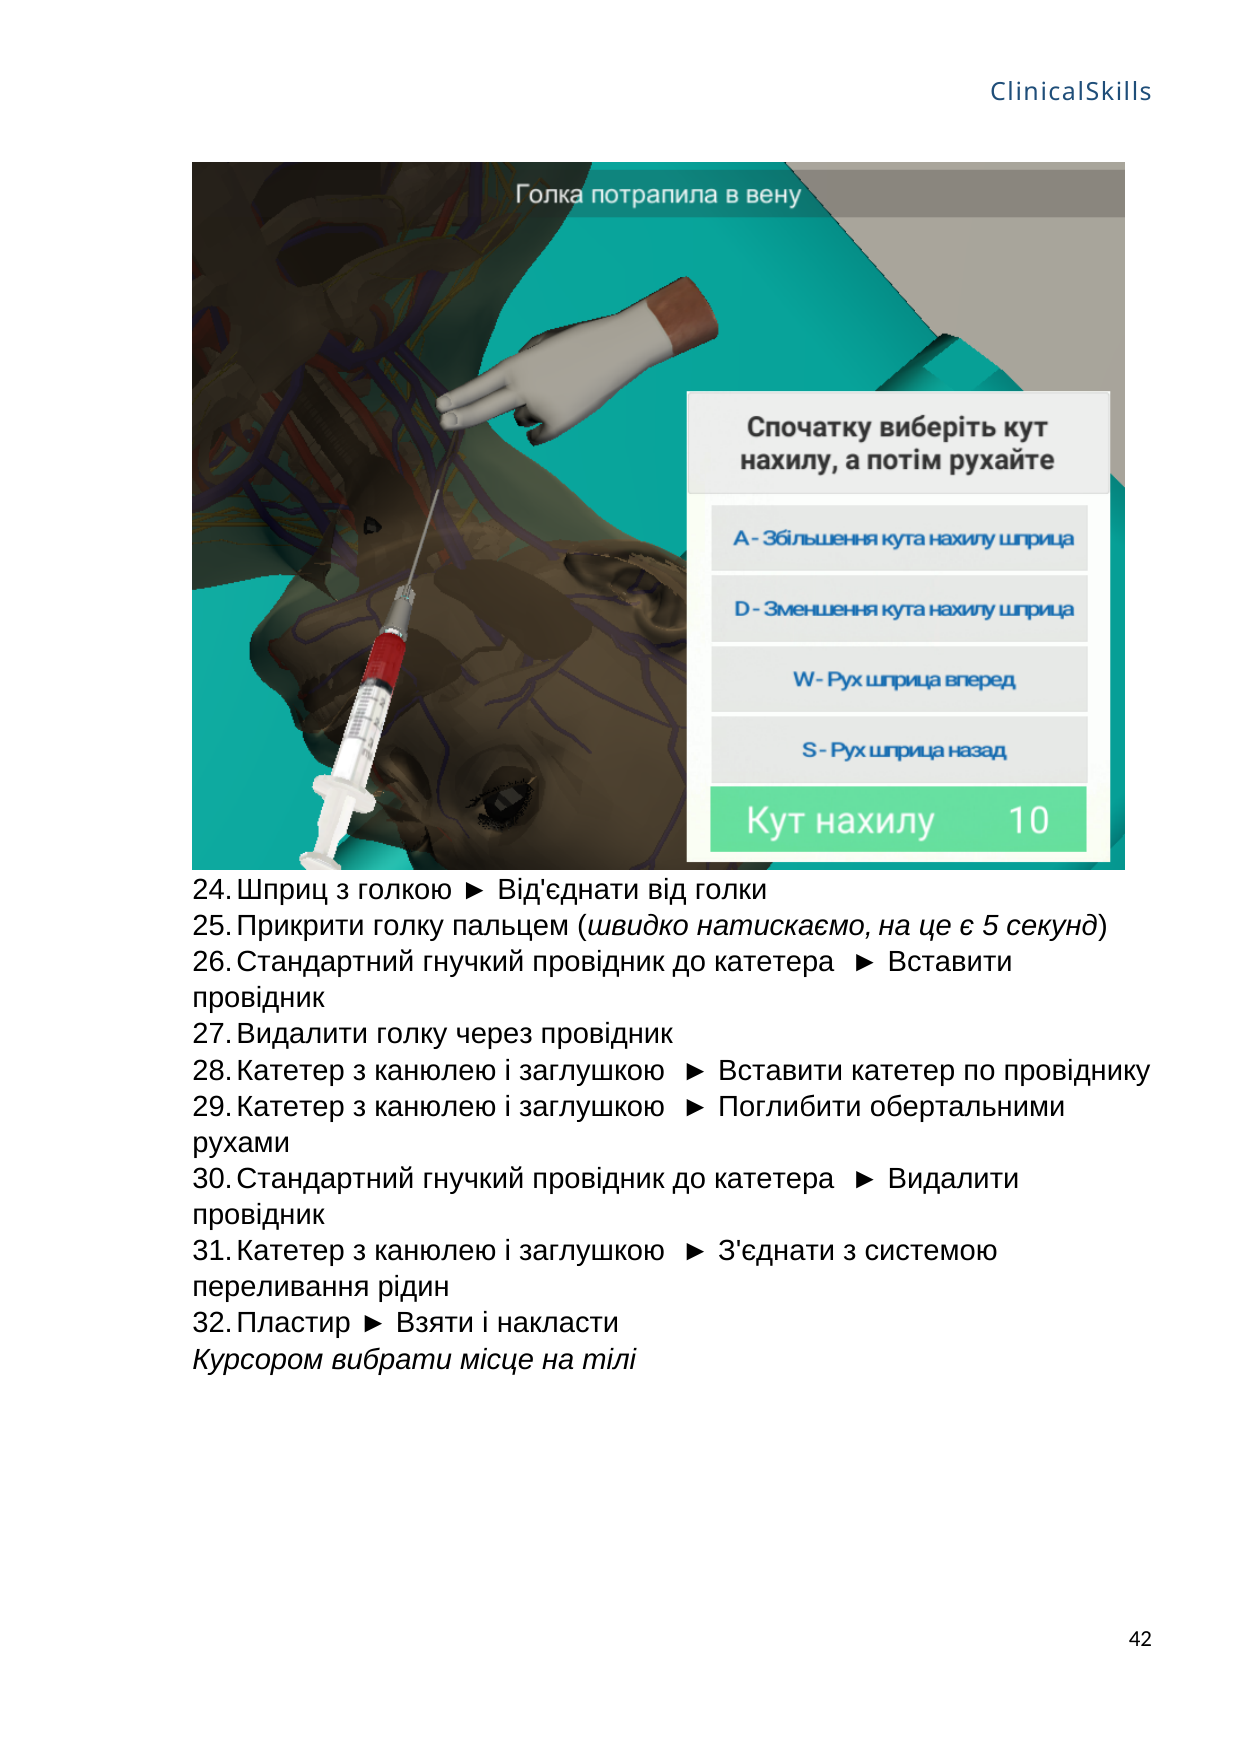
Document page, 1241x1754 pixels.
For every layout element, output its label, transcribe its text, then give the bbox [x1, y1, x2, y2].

list 30. Стандартний гнучкий провідник до катетера ► Видалити провідник [192, 1161, 1152, 1231]
list 32. Пластир ► Взяти і накласти [192, 1306, 1152, 1339]
list Курсором вибрати місце на тілі [192, 1342, 1152, 1375]
list 24. Шприц з голкою ► Від'єднати від голки [192, 872, 1152, 905]
list 31. Катетер з канюлею і заглушкою ► З'єднати з системою переливання рідин [192, 1233, 1152, 1303]
list 29. Катетер з канюлею і заглушкою ► Поглибити обертальними рухами [192, 1089, 1152, 1158]
list 25. Прикрити голку пальцем (швидко натискаємо, на це є 5 секунд) [192, 908, 1152, 941]
list 28. Катетер з канюлею і заглушкою ► Вставити катетер по провіднику [192, 1052, 1152, 1086]
picture [192, 162, 1125, 870]
list 27. Видалити голку через провідник [192, 1016, 1152, 1050]
list 26. Стандартний гнучкий провідник до катетера ► Вставити провідник [192, 944, 1152, 1014]
